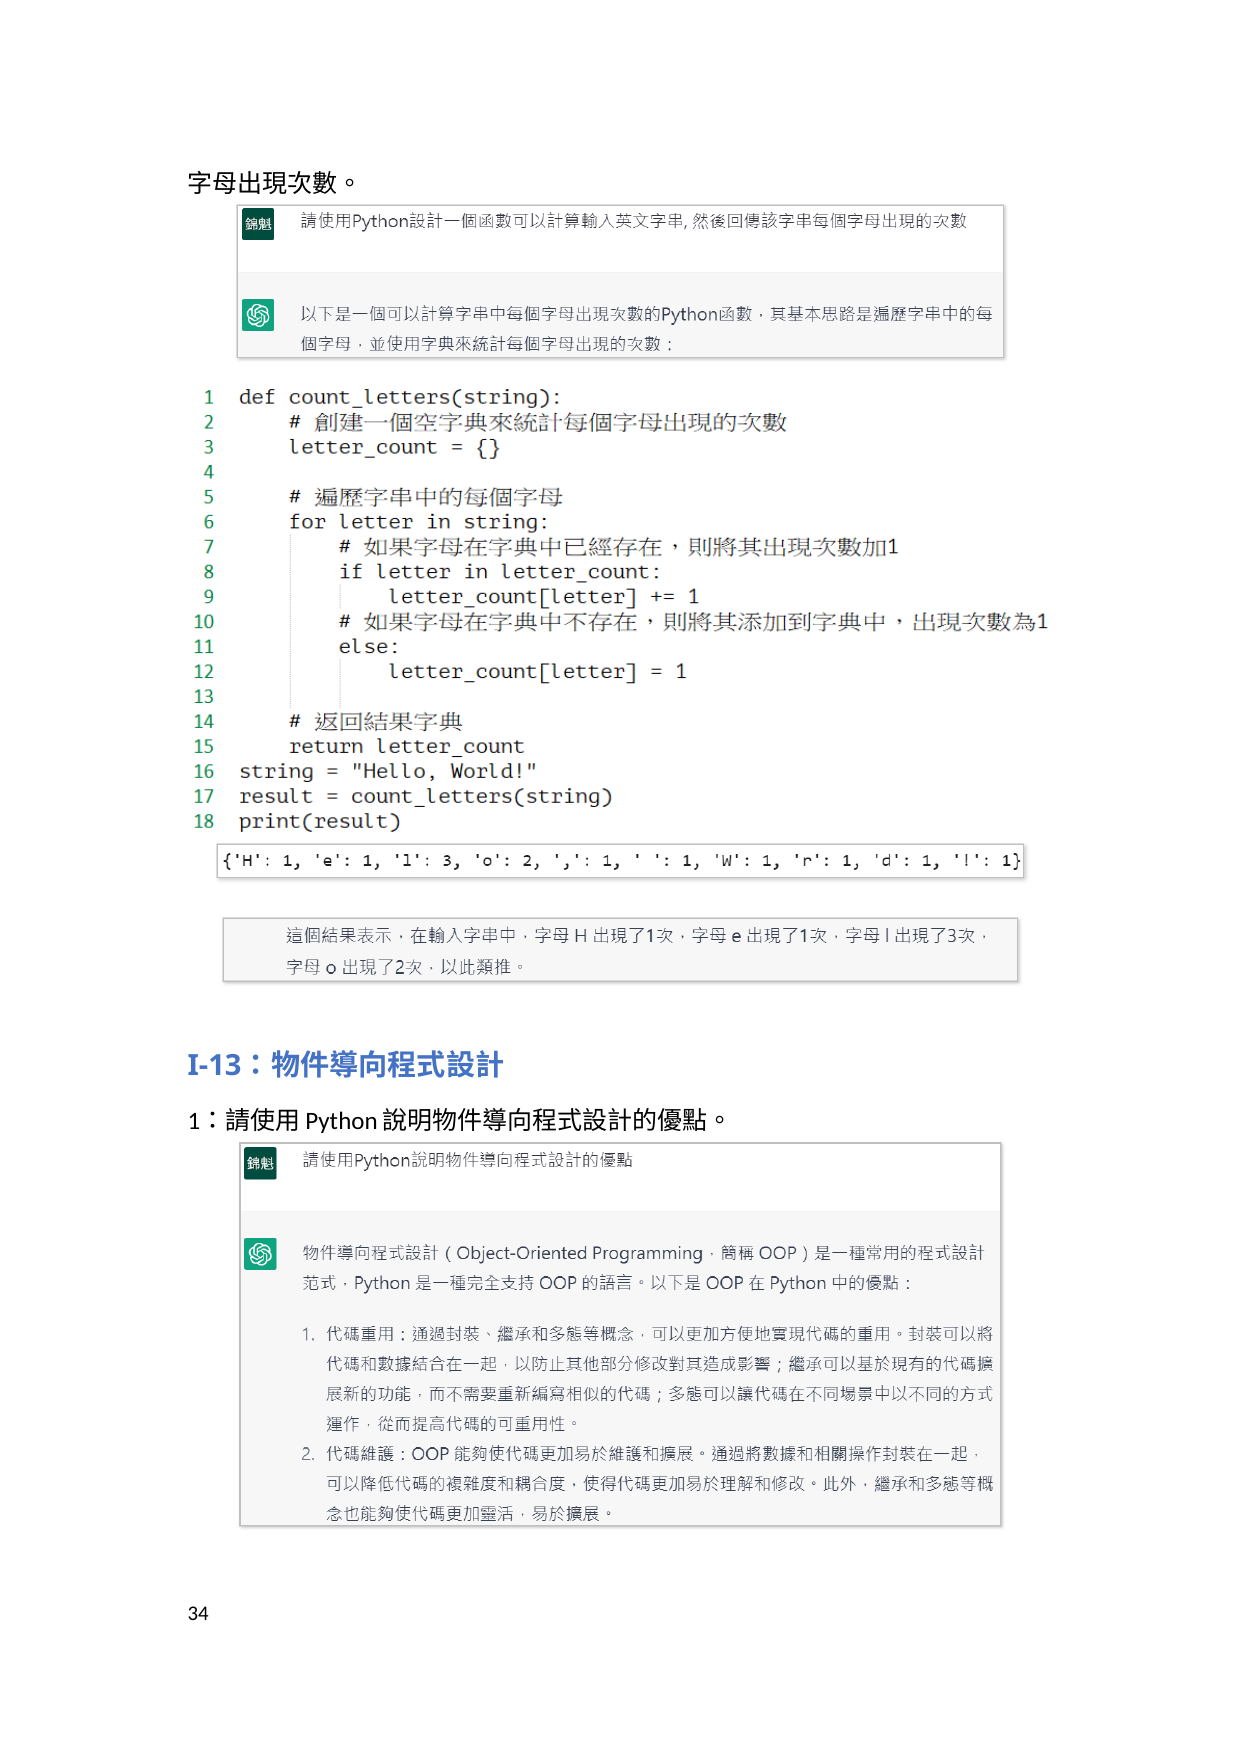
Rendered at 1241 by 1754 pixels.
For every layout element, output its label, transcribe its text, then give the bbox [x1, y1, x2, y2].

picture [234, 1137, 1006, 1531]
text 1：請使用Python說明物件導向程式設計的優點。 [187, 1100, 1053, 1137]
picture [232, 200, 1009, 363]
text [187, 162, 1053, 200]
text I-13：物件導向程式設計 [187, 1025, 1053, 1100]
picture [217, 912, 1023, 987]
picture [210, 837, 1030, 884]
picture [187, 387, 1053, 834]
